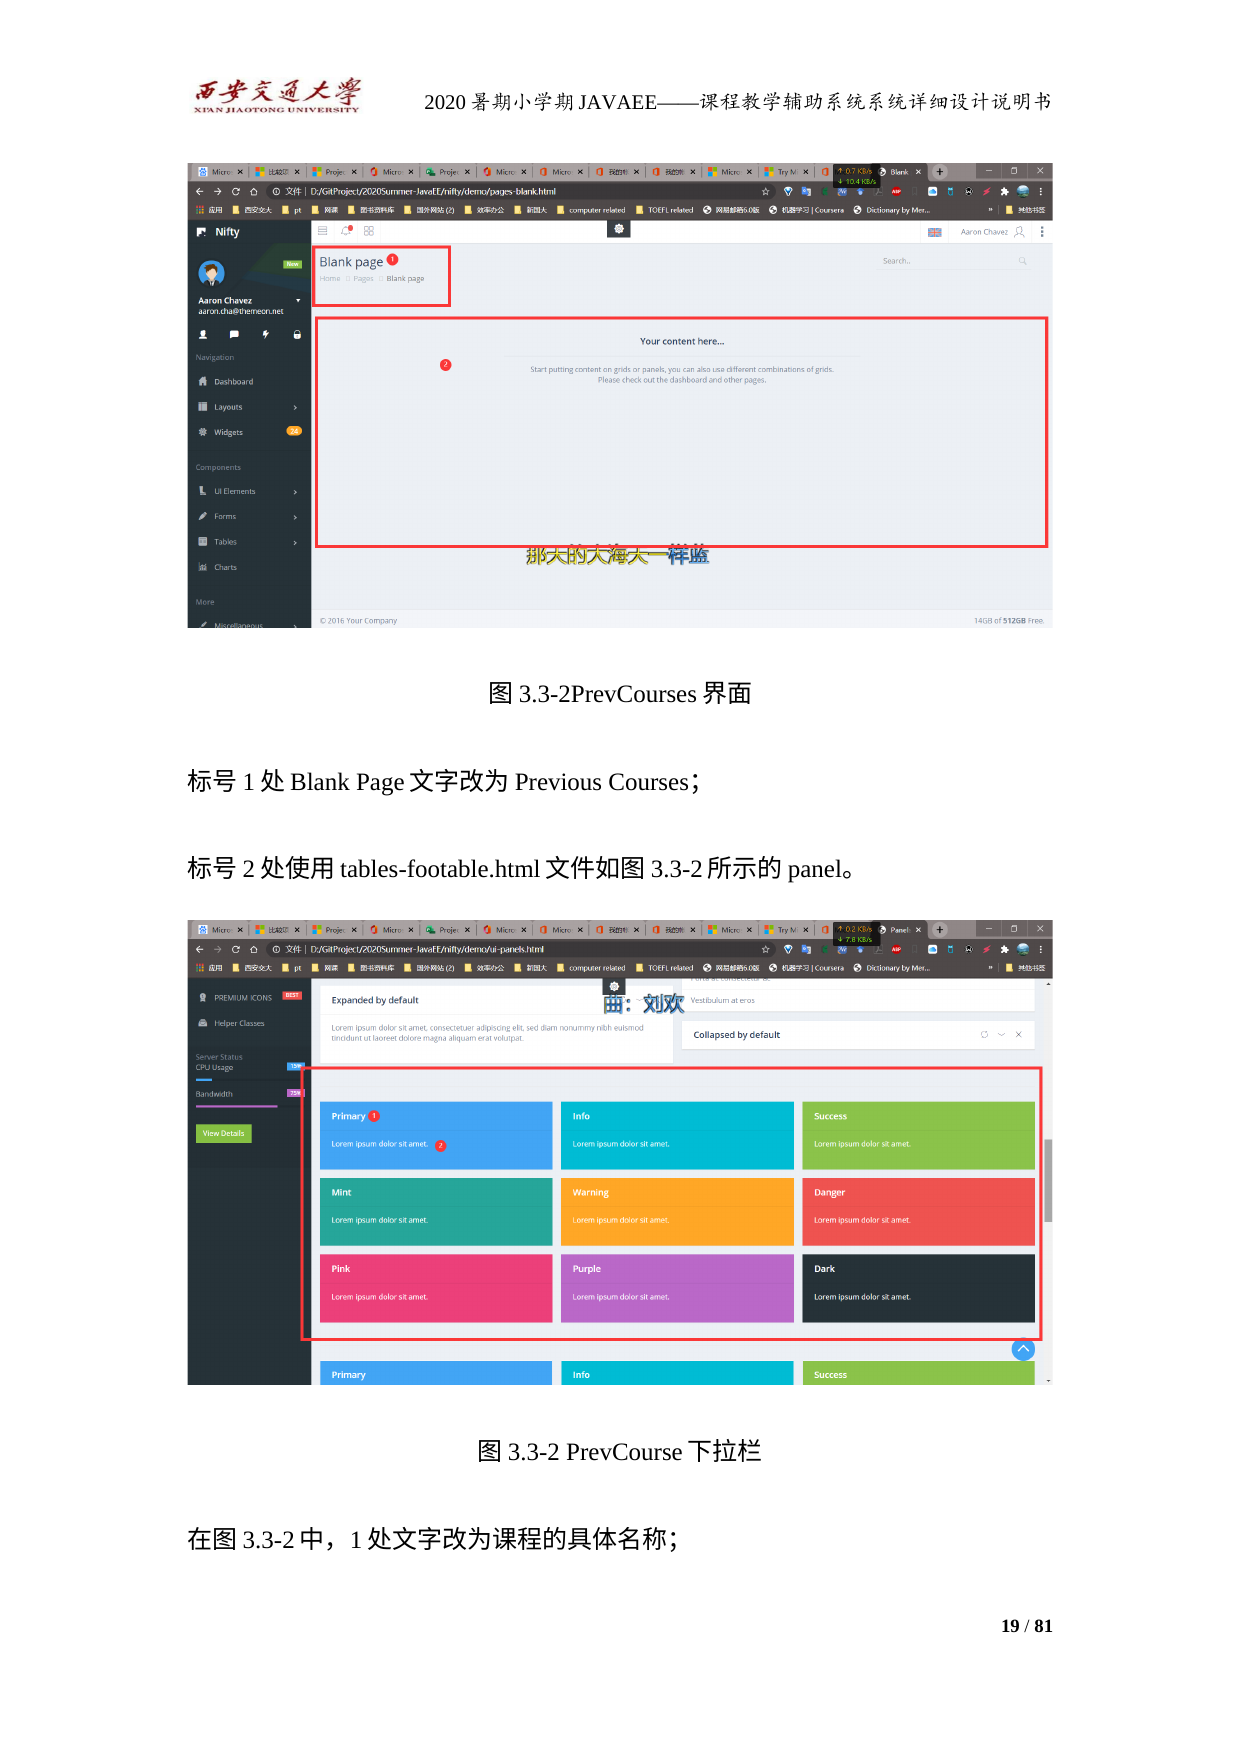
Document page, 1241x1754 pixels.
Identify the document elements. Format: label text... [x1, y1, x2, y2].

picture [187, 920, 1053, 1385]
text 图3.3-2PrevCourses界面 [187, 658, 1053, 726]
text 标号2处使用tables-footable.html文件如图3.3-2所示的panel。 [187, 833, 1053, 901]
text 标号1处Blank Page文字改为Previous Courses； [187, 745, 1053, 813]
picture [187, 163, 1053, 628]
text 图3.3-2 PrevCourse下拉栏 [187, 1416, 1053, 1483]
picture [189, 77, 364, 114]
text 在图3.3-2中，1处文字改为课程的具体名称； [187, 1503, 1053, 1571]
